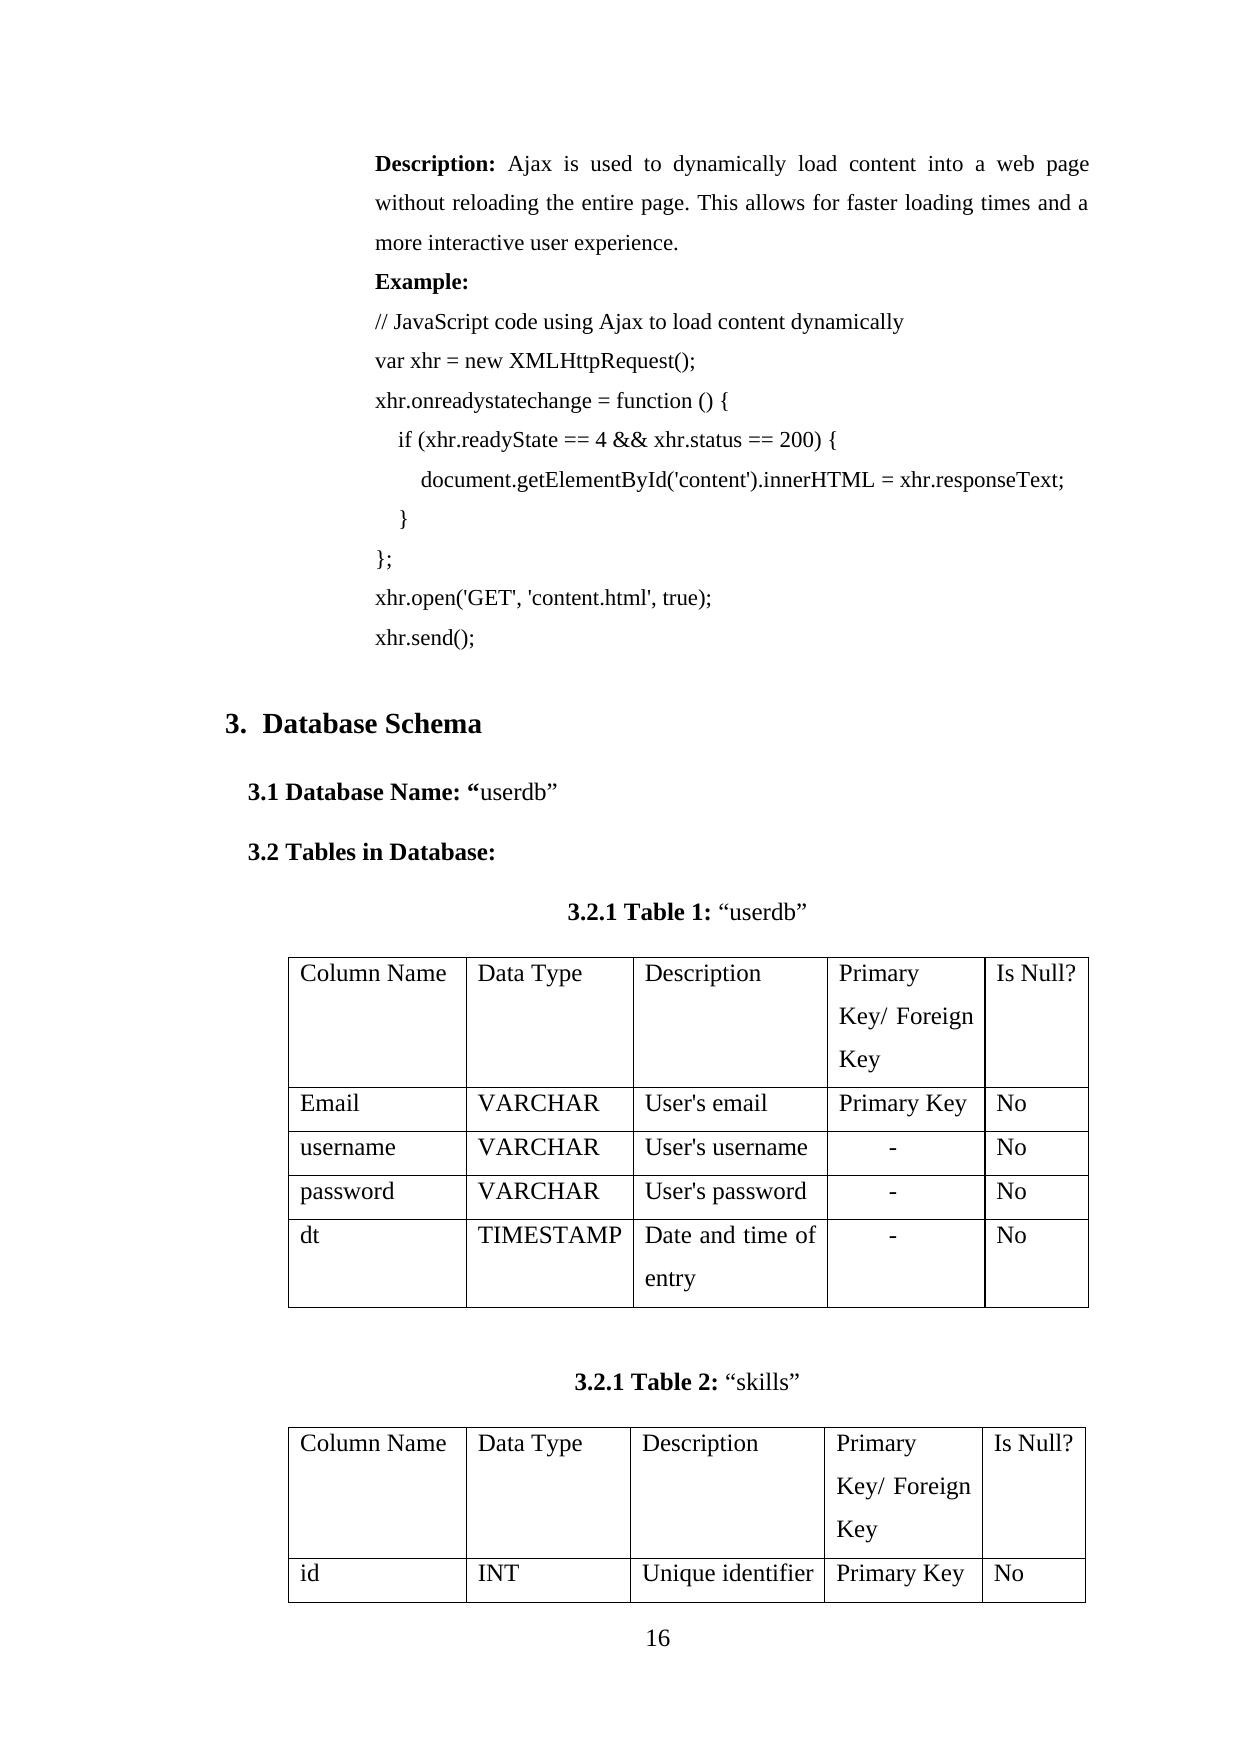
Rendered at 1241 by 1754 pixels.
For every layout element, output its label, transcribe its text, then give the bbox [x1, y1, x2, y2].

text 3.2.1 Table 1: “userdb” [284, 897, 1090, 926]
table_header Description [631, 1428, 824, 1557]
table_cell No [986, 1132, 1088, 1175]
table_header Data Type [467, 958, 633, 1087]
list var xhr = new XMLHttpRequest(); [375, 347, 1090, 374]
text 3.1 Database Name: “userdb” [248, 777, 1090, 806]
list xhr.send(); [375, 624, 1090, 650]
table_header Column Name [289, 958, 466, 1087]
table_header Description [634, 958, 827, 1087]
table_cell User's password [634, 1176, 827, 1219]
table_header Is Null? [986, 958, 1088, 1087]
table_cell INT [467, 1559, 630, 1602]
table_cell User's email [634, 1088, 827, 1131]
table_header Primary Key/ Foreign Key [828, 958, 984, 1087]
table_cell username [289, 1132, 466, 1175]
table_cell User's username [634, 1132, 827, 1175]
list } [375, 505, 1090, 532]
table_cell id [289, 1559, 466, 1602]
list xhr.onreadystatechange = function () { [375, 387, 1090, 413]
list // JavaScript code using Ajax to load content dynamically [375, 308, 1090, 334]
table_cell Email [289, 1088, 466, 1131]
table_cell dt [289, 1220, 466, 1307]
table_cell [631, 1559, 824, 1602]
list Example: [375, 268, 1090, 295]
list if (xhr.readyState == 4 && xhr.status == 200) { [375, 426, 1090, 453]
table_cell TIMESTAMP [467, 1220, 633, 1307]
table_cell - [828, 1176, 984, 1219]
table_header Is Null? [983, 1428, 1085, 1557]
table_cell - [828, 1220, 984, 1307]
list Description: Ajax is used to dynamically load content into a web page without reloading the entire page. This allows for faster loading times and a more interactive user experience. [375, 150, 1090, 255]
table_cell No [986, 1176, 1088, 1219]
table_cell No [983, 1559, 1085, 1602]
table_header Primary Key/ Foreign Key [825, 1428, 982, 1557]
table_header Column Name [289, 1428, 466, 1557]
table_cell Primary Key [828, 1088, 984, 1131]
table_cell Primary Key [825, 1559, 982, 1602]
table_cell No [986, 1088, 1088, 1131]
table_cell password [289, 1176, 466, 1219]
table_cell Date and time of entry [634, 1220, 827, 1307]
table_cell VARCHAR [467, 1088, 633, 1131]
list document.getElementById('content').innerHTML = xhr.responseText; [375, 466, 1090, 492]
table_cell VARCHAR [467, 1176, 633, 1219]
table_header Data Type [467, 1428, 630, 1557]
table_cell No [986, 1220, 1088, 1307]
table_cell VARCHAR [467, 1132, 633, 1175]
list }; [375, 545, 1090, 571]
text 3.2 Tables in Database: [248, 837, 1090, 866]
list Database Schema [225, 706, 1090, 740]
table_cell - [828, 1132, 984, 1175]
text 3.2.1 Table 2: “skills” [284, 1367, 1090, 1396]
list xhr.open('GET', 'content.html', true); [375, 584, 1090, 611]
